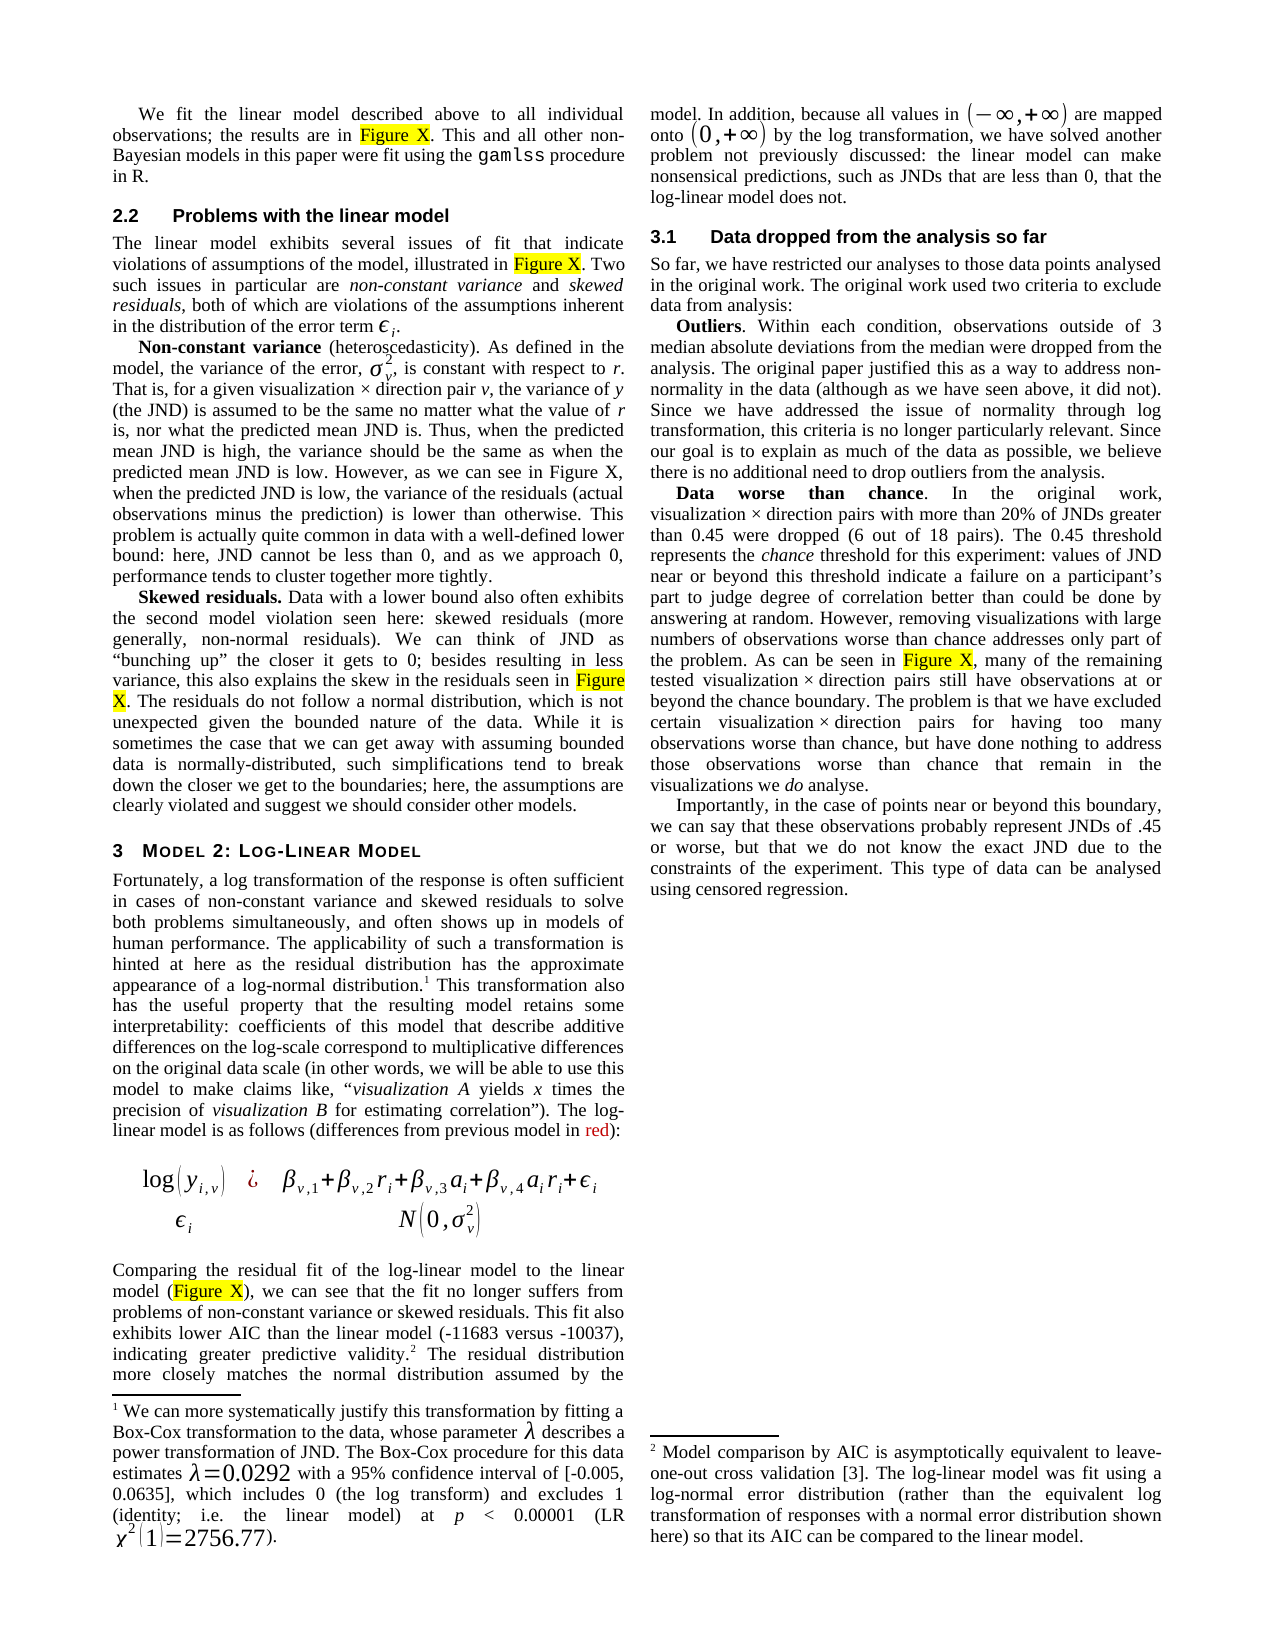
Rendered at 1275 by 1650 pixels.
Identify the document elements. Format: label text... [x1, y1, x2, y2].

subtitle Model 2: Log-Linear Model [112, 841, 625, 862]
text Fortunately, a log transformation of the response is often sufficient in cases of non-constant variance and skewed residuals to solve both problems simultaneously, and often shows up in models of human performance. The applicability of such a transformation is hinted at here as the residual distribution has the approximate appearance of a log-normal distribution. This transformation also has the useful property that the resulting model retains some interpretability: coefficients of this model that describe additive differences on the log-scale correspond to multiplicative differences on the original data scale (in other words, we will be able to use this model to make claims like, “visualization A yields x times the precision of visualization B for estimating correlation”). The log-linear model is as follows (differences from previous model in red): [112, 870, 625, 1141]
text Comparing the residual fit of the log-linear model to the linear model (Figure X), we can see that the fit no longer suffers from problems of non-constant variance or skewed residuals. This fit also exhibits lower AIC than the linear model (-11683 versus -10037), indicating greater predictive validity. The residual distribution more closely matches the normal distribution assumed by the model. In addition, because all values in are mapped onto by the log transformation, we have solved another problem not previously discussed: the linear model can make nonsensical predictions, such as JNDs that are less than 0, that the log-linear model does not. [112, 1260, 625, 1385]
text So far, we have restricted our analyses to those data points analysed in the original work. The original work used two criteria to exclude data from analysis: [650, 253, 1162, 316]
text Outliers. Within each condition, observations outside of 3 median absolute deviations from the median were dropped from the analysis. The original paper justified this as a way to address non-normality in the data (although as we have seen above, it did not). Since we have addressed the issue of normality through log transformation, this criteria is no longer particularly relevant. Since our goal is to explain as much of the data as possible, we believe there is no additional need to drop outliers from the analysis. [650, 316, 1162, 483]
text Data worse than chance. In the original work, visualization × direction pairs with more than 20% of JNDs greater than 0.45 were dropped (6 out of 18 pairs). The 0.45 threshold represents the chance threshold for this experiment: values of JND near or beyond this threshold indicate a failure on a participant’s part to judge degree of correlation better than could be done by answering at random. However, removing visualizations with large numbers of observations worse than chance addresses only part of the problem. As can be seen in Figure X, many of the remaining tested visualization × direction pairs still have observations at or beyond the chance boundary. The problem is that we have excluded certain visualization × direction pairs for having too many observations worse than chance, but have done nothing to address those observations worse than chance that remain in the visualizations we do analyse. [650, 483, 1162, 795]
subtitle Data dropped from the analysis so far [650, 226, 1162, 247]
text We fit the linear model described above to all individual observations; the results are in Figure X. This and all other non-Bayesian models in this paper were fit using the gamlss procedure in R. [112, 103, 625, 187]
subtitle Problems with the linear model [112, 206, 625, 226]
text Comparing the residual fit of the log-linear model to the linear model (Figure X), we can see that the fit no longer suffers from problems of non-constant variance or skewed residuals. This fit also exhibits lower AIC than the linear model (-11683 versus -10037), indicating greater predictive validity. The residual distribution more closely matches the normal distribution assumed by the model. In addition, because all values in are mapped onto by the log transformation, we have solved another problem not previously discussed: the linear model can make nonsensical predictions, such as JNDs that are less than 0, that the log-linear model does not. [650, 103, 1162, 208]
text The linear model exhibits several issues of fit that indicate violations of assumptions of the model, illustrated in Figure X. Two such issues in particular are non-constant variance and skewed residuals, both of which are violations of the assumptions inherent in the distribution of the error term . [112, 233, 625, 337]
text Skewed residuals. Data with a lower bound also often exhibits the second model violation seen here: skewed residuals (more generally, non-normal residuals). We can think of JND as “bunching up” the closer it gets to 0; besides resulting in less variance, this also explains the skew in the residuals seen in Figure X. The residuals do not follow a normal distribution, which is not unexpected given the bounded nature of the data. While it is sometimes the case that we can get away with assuming bounded data is normally-distributed, such simplifications tend to break down the closer we get to the boundaries; here, the assumptions are clearly violated and suggest we should consider other models. [112, 587, 625, 816]
text Non-constant variance (heteroscedasticity). As defined in the model, the variance of the error, , is constant with respect to r. That is, for a given visualization × direction pair v, the variance of y (the JND) is assumed to be the same no matter what the value of r is, nor what the predicted mean JND is. Thus, when the predicted mean JND is high, the variance should be the same as when the predicted mean JND is low. However, as we can see in Figure X, when the predicted JND is low, the variance of the residuals (actual observations minus the prediction) is lower than otherwise. This problem is actually quite common in data with a well-defined lower bound: here, JND cannot be less than 0, and as we approach 0, performance tends to cluster together more tightly. [112, 337, 625, 587]
text Importantly, in the case of points near or beyond this boundary, we can say that these observations probably represent JNDs of .45 or worse, but that we do not know the exact JND due to the constraints of the experiment. This type of data can be analysed using censored regression. [650, 795, 1162, 899]
